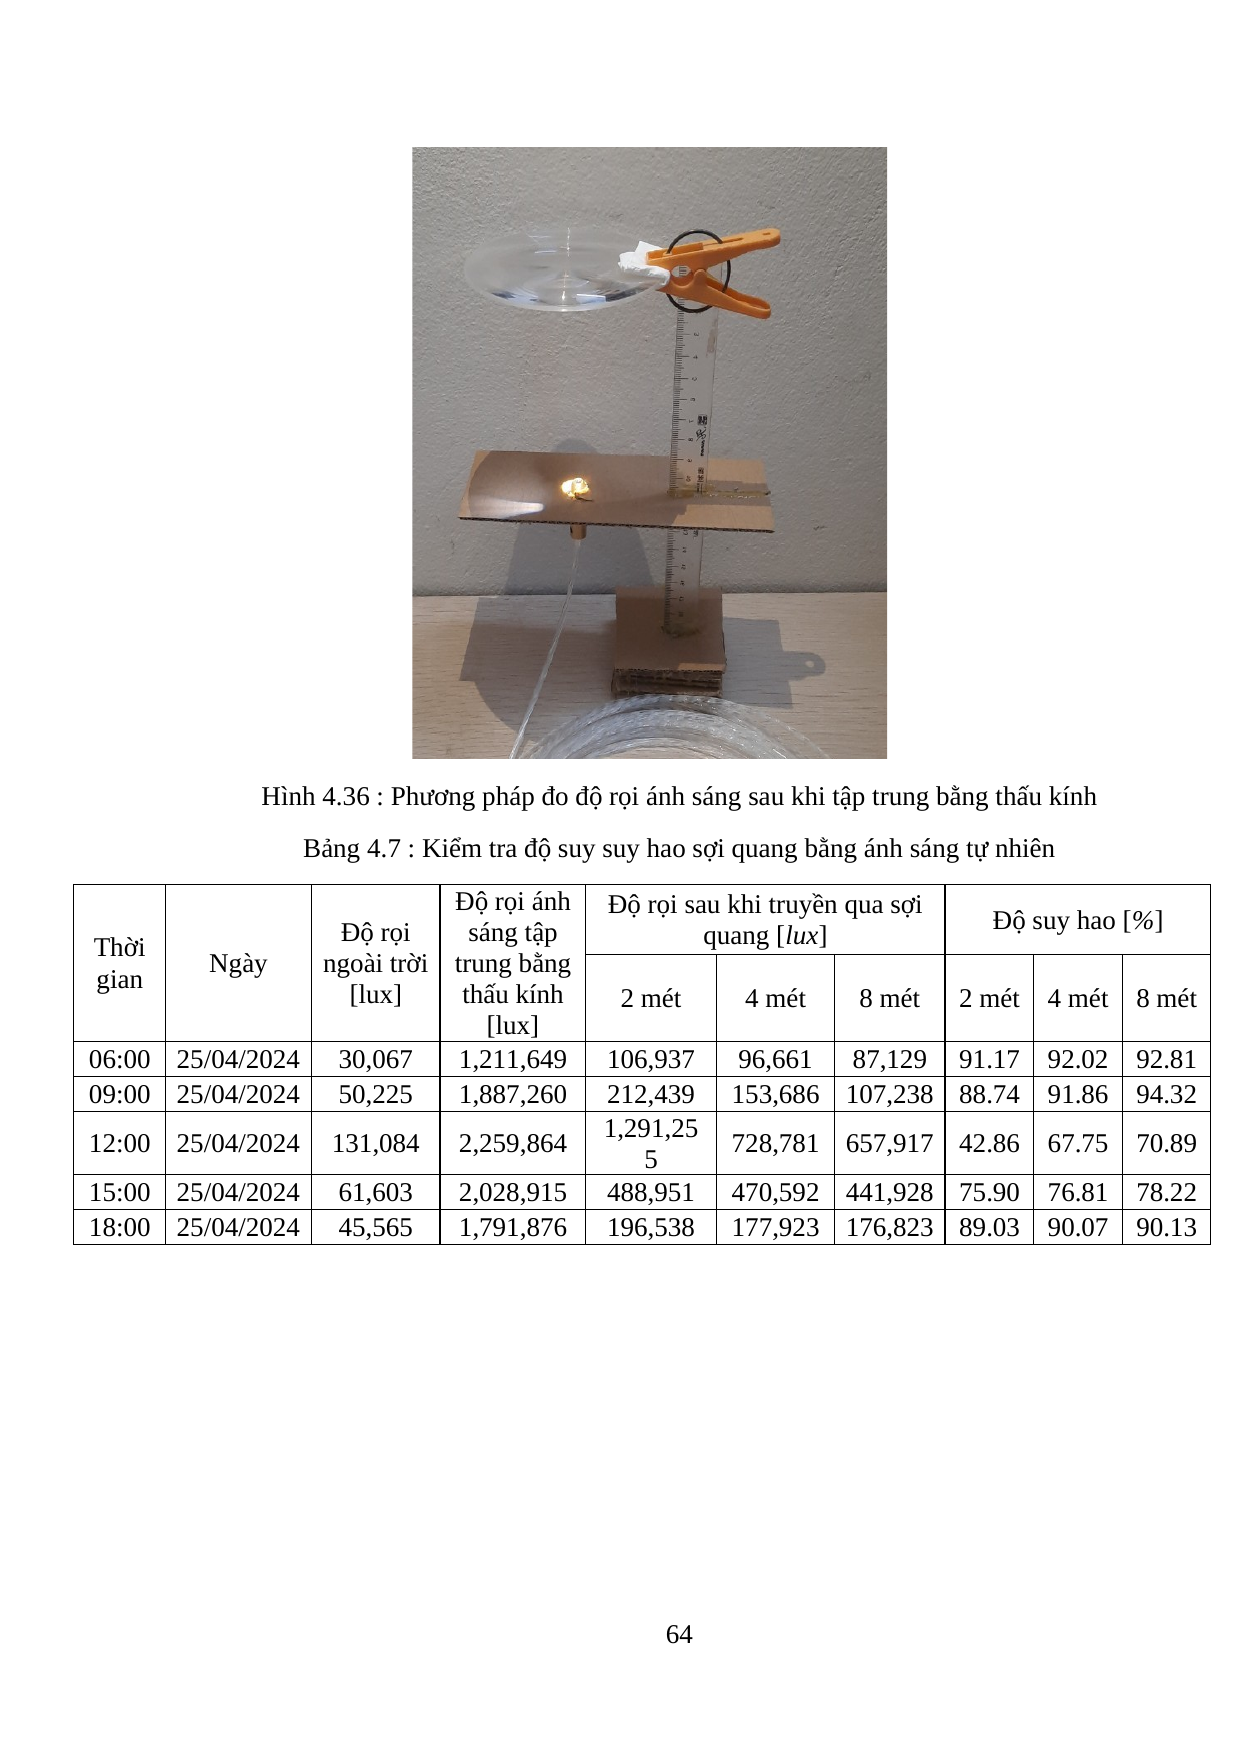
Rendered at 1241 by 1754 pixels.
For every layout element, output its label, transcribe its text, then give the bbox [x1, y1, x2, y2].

table_cell 488,951 [586, 1175, 716, 1209]
table_cell 4 mét [1034, 955, 1122, 1041]
table_cell 2,028,915 [441, 1175, 585, 1209]
table_cell 2 mét [946, 955, 1033, 1041]
table_cell 70.89 [1123, 1112, 1210, 1174]
table_cell 728,781 [717, 1112, 834, 1174]
table_cell 18:00 [74, 1210, 165, 1244]
table_cell 45,565 [312, 1210, 439, 1244]
table_cell 2,259,864 [441, 1112, 585, 1174]
picture [412, 147, 888, 759]
table_cell 61,603 [312, 1175, 439, 1209]
table_cell 75.90 [946, 1175, 1033, 1209]
table_cell 91.17 [946, 1042, 1033, 1076]
table_cell 15:00 [74, 1175, 165, 1209]
table_cell 06:00 [74, 1042, 165, 1076]
table_cell 131,084 [312, 1112, 439, 1174]
table_cell 153,686 [717, 1077, 834, 1111]
table_cell 92.02 [1034, 1042, 1122, 1076]
table_cell 12:00 [74, 1112, 165, 1174]
table_cell 4 mét [717, 955, 834, 1041]
table_cell 89.03 [946, 1210, 1033, 1244]
table_cell 177,923 [717, 1210, 834, 1244]
table_header Độ rọi ánh sáng tập trung bằng thấu kính [lux] [441, 885, 585, 1041]
table_cell 25/04/2024 [166, 1042, 311, 1076]
table_cell 8 mét [1123, 955, 1210, 1041]
table_cell 441,928 [835, 1175, 944, 1209]
table_cell 25/04/2024 [166, 1077, 311, 1111]
table_cell 196,538 [586, 1210, 716, 1244]
table_header Độ suy hao [%] [946, 885, 1210, 954]
table_cell 25/04/2024 [166, 1112, 311, 1174]
table_cell 1,291,255 [586, 1112, 716, 1174]
table_cell 25/04/2024 [166, 1210, 311, 1244]
table_cell 94.32 [1123, 1077, 1210, 1111]
table_cell 76.81 [1034, 1175, 1122, 1209]
table_cell 90.07 [1034, 1210, 1122, 1244]
table_cell 09:00 [74, 1077, 165, 1111]
table_cell 88.74 [946, 1077, 1033, 1111]
table_cell 1,887,260 [441, 1077, 585, 1111]
table_cell 2 mét [586, 955, 716, 1041]
table_cell 470,592 [717, 1175, 834, 1209]
table_cell 87,129 [835, 1042, 944, 1076]
table_cell 42.86 [946, 1112, 1033, 1174]
table_cell 96,661 [717, 1042, 834, 1076]
table_cell 107,238 [835, 1077, 944, 1111]
table_header Độ rọi ngoài trời [lux] [312, 885, 439, 1041]
table_cell 92.81 [1123, 1042, 1210, 1076]
table_header Độ rọi sau khi truyền qua sợi quang [lux] [586, 885, 944, 954]
table_cell 212,439 [586, 1077, 716, 1111]
table_cell 176,823 [835, 1210, 944, 1244]
table_cell 90.13 [1123, 1210, 1210, 1244]
table_cell 8 mét [835, 955, 944, 1041]
table_cell 50,225 [312, 1077, 439, 1111]
table_cell 78.22 [1123, 1175, 1210, 1209]
table_cell 1,211,649 [441, 1042, 585, 1076]
table_header Thời gian [74, 885, 165, 1041]
table_cell 106,937 [586, 1042, 716, 1076]
table_cell 1,791,876 [441, 1210, 585, 1244]
table_cell 67.75 [1034, 1112, 1122, 1174]
table_header Ngày [166, 885, 311, 1041]
table_cell 657,917 [835, 1112, 944, 1174]
table_cell 91.86 [1034, 1077, 1122, 1111]
table_cell 25/04/2024 [166, 1175, 311, 1209]
table_cell 30,067 [312, 1042, 439, 1076]
